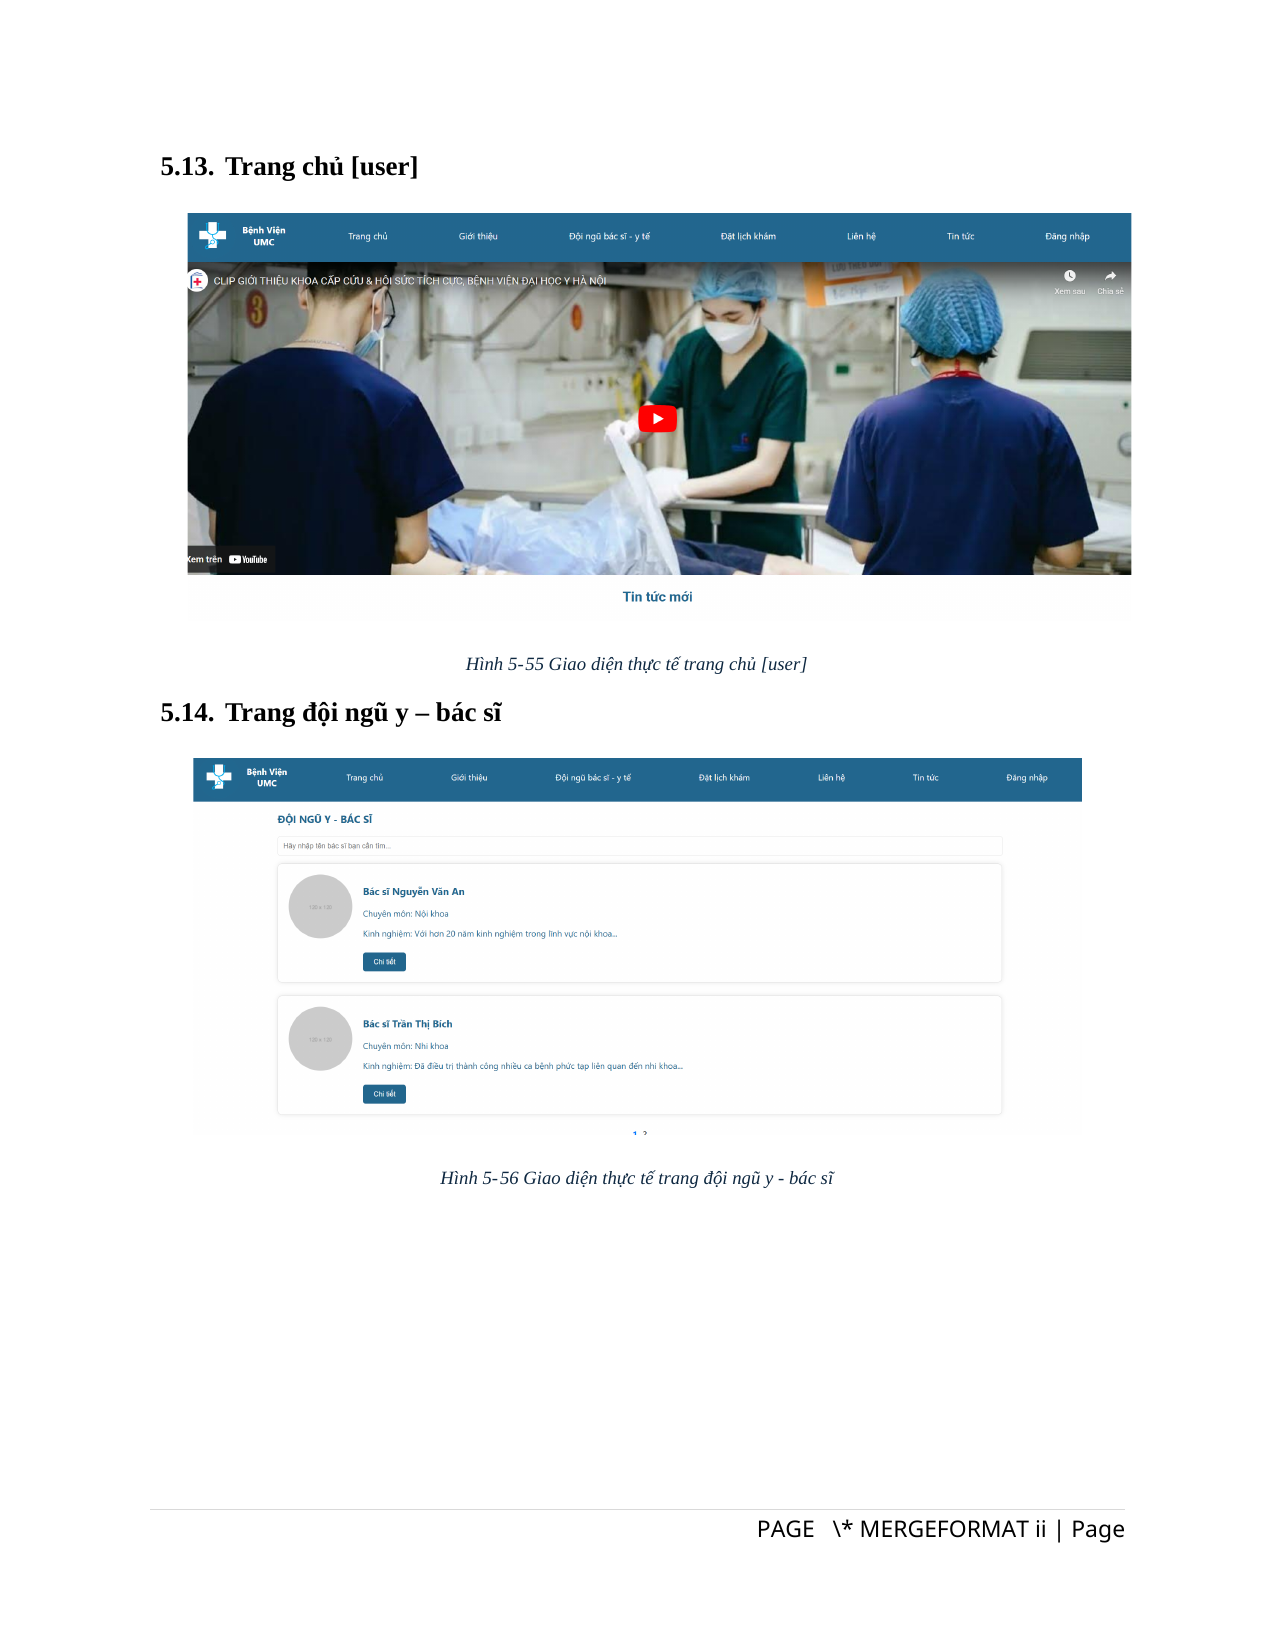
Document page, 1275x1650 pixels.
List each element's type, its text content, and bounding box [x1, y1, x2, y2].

picture [187, 213, 1132, 621]
list Trang đội ngũ y – bác sĩ [187, 696, 1125, 727]
picture [193, 758, 1082, 1135]
list Trang chủ [user] [187, 150, 1125, 181]
